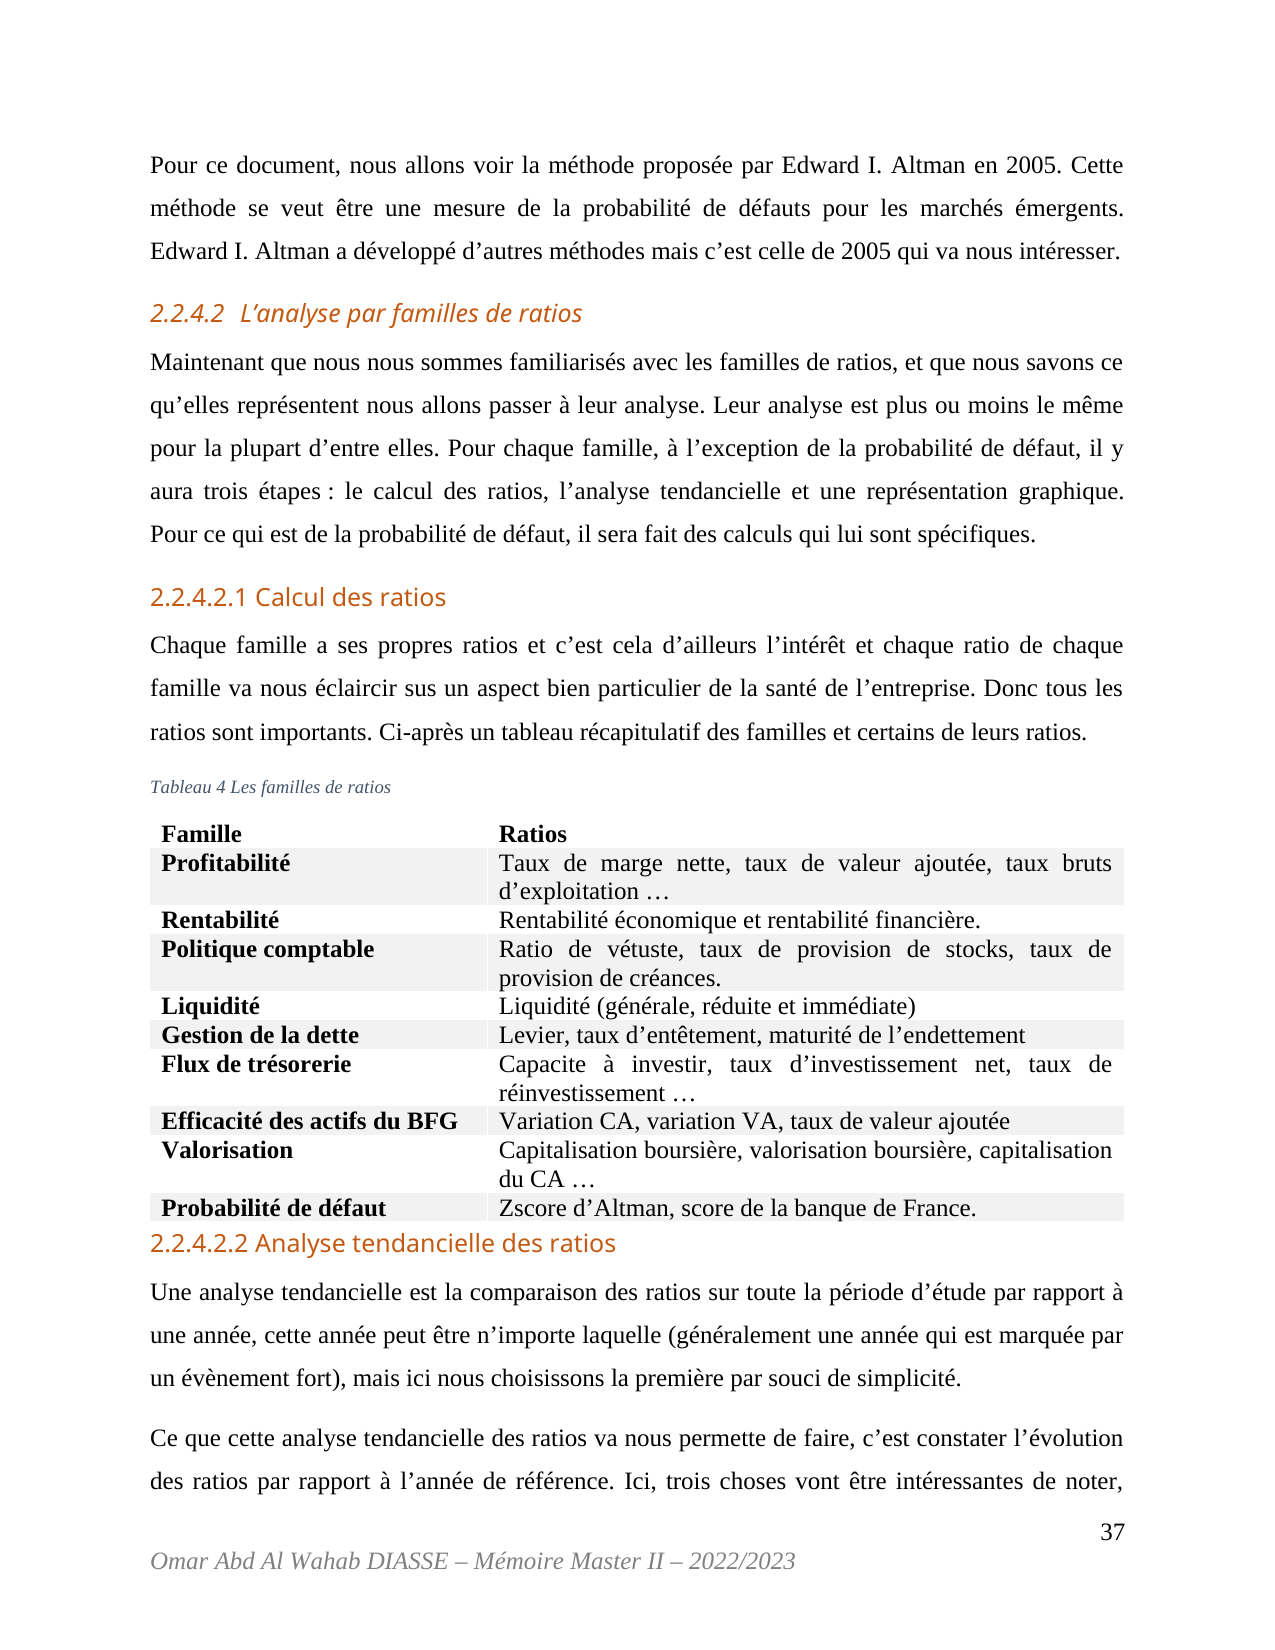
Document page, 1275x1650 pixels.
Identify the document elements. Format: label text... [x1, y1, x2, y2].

table_cell Capacite à investir, taux d’investissement net, taux de réinvestissement … [488, 1049, 1124, 1106]
table_cell Rentabilité [150, 905, 487, 934]
table_cell Taux de marge nette, taux de valeur ajoutée, taux bruts d’exploitation … [488, 848, 1124, 905]
table_cell Zscore d’Altman, score de la banque de France. [488, 1193, 1124, 1221]
table_cell Probabilité de défaut [150, 1193, 487, 1221]
table_cell Rentabilité économique et rentabilité financière. [488, 905, 1124, 934]
text Maintenant que nous nous sommes familiarisés avec les familles de ratios, et que nous savons ce qu’elles représentent nous allons passer à leur analyse. Leur analyse est plus ou moins le même pour la plupart d’entre elles. Pour chaque famille, à l’exception de la probabilité de défaut, il y aura trois étapes : le calcul des ratios, l’analyse tendancielle et une représentation graphique. Pour ce qui est de la probabilité de défaut, il sera fait des calculs qui lui sont spécifiques. [150, 347, 1125, 548]
text Tableau 4 Les familles de ratios [150, 776, 1125, 798]
text Une analyse tendancielle est la comparaison des ratios sur toute la période d’étude par rapport à une année, cette année peut être n’importe laquelle (généralement une année qui est marquée par un évènement fort), mais ici nous choisissons la première par souci de simplicité. [150, 1277, 1125, 1392]
subtitle Calcul des ratios [150, 579, 1125, 613]
table_cell Liquidité [150, 991, 487, 1020]
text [150, 1423, 1125, 1494]
table_cell Ratio de vétuste, taux de provision de stocks, taux de provision de créances. [488, 934, 1124, 991]
table_cell Profitabilité [150, 848, 487, 905]
table_cell Capitalisation boursière, valorisation boursière, capitalisation du CA … [488, 1135, 1124, 1193]
table_cell Levier, taux d’entêtement, maturité de l’endettement [488, 1020, 1124, 1049]
table_cell Gestion de la dette [150, 1020, 487, 1049]
text Pour ce document, nous allons voir la méthode proposée par Edward I. Altman en 2005. Cette méthode se veut être une mesure de la probabilité de défauts pour les marchés émergents. Edward I. Altman a développé d’autres méthodes mais c’est celle de 2005 qui va nous intéresser. [150, 150, 1125, 265]
text Chaque famille a ses propres ratios et c’est cela d’ailleurs l’intérêt et chaque ratio de chaque famille va nous éclaircir sus un aspect bien particulier de la santé de l’entreprise. Donc tous les ratios sont importants. Ci-après un tableau récapitulatif des familles et certains de leurs ratios. [150, 630, 1125, 745]
table_cell Flux de trésorerie [150, 1049, 487, 1106]
table_header Famille [150, 819, 487, 848]
table_header Ratios [488, 819, 1124, 848]
table_cell Variation CA, variation VA, taux de valeur ajoutée [488, 1106, 1124, 1135]
subtitle Analyse tendancielle des ratios [150, 1226, 1125, 1259]
table_cell Liquidité (générale, réduite et immédiate) [488, 991, 1124, 1020]
table_cell Politique comptable [150, 934, 487, 991]
subtitle L’analyse par familles de ratios [150, 296, 1125, 330]
table_cell Valorisation [150, 1135, 487, 1193]
table_cell Efficacité des actifs du BFG [150, 1106, 487, 1135]
